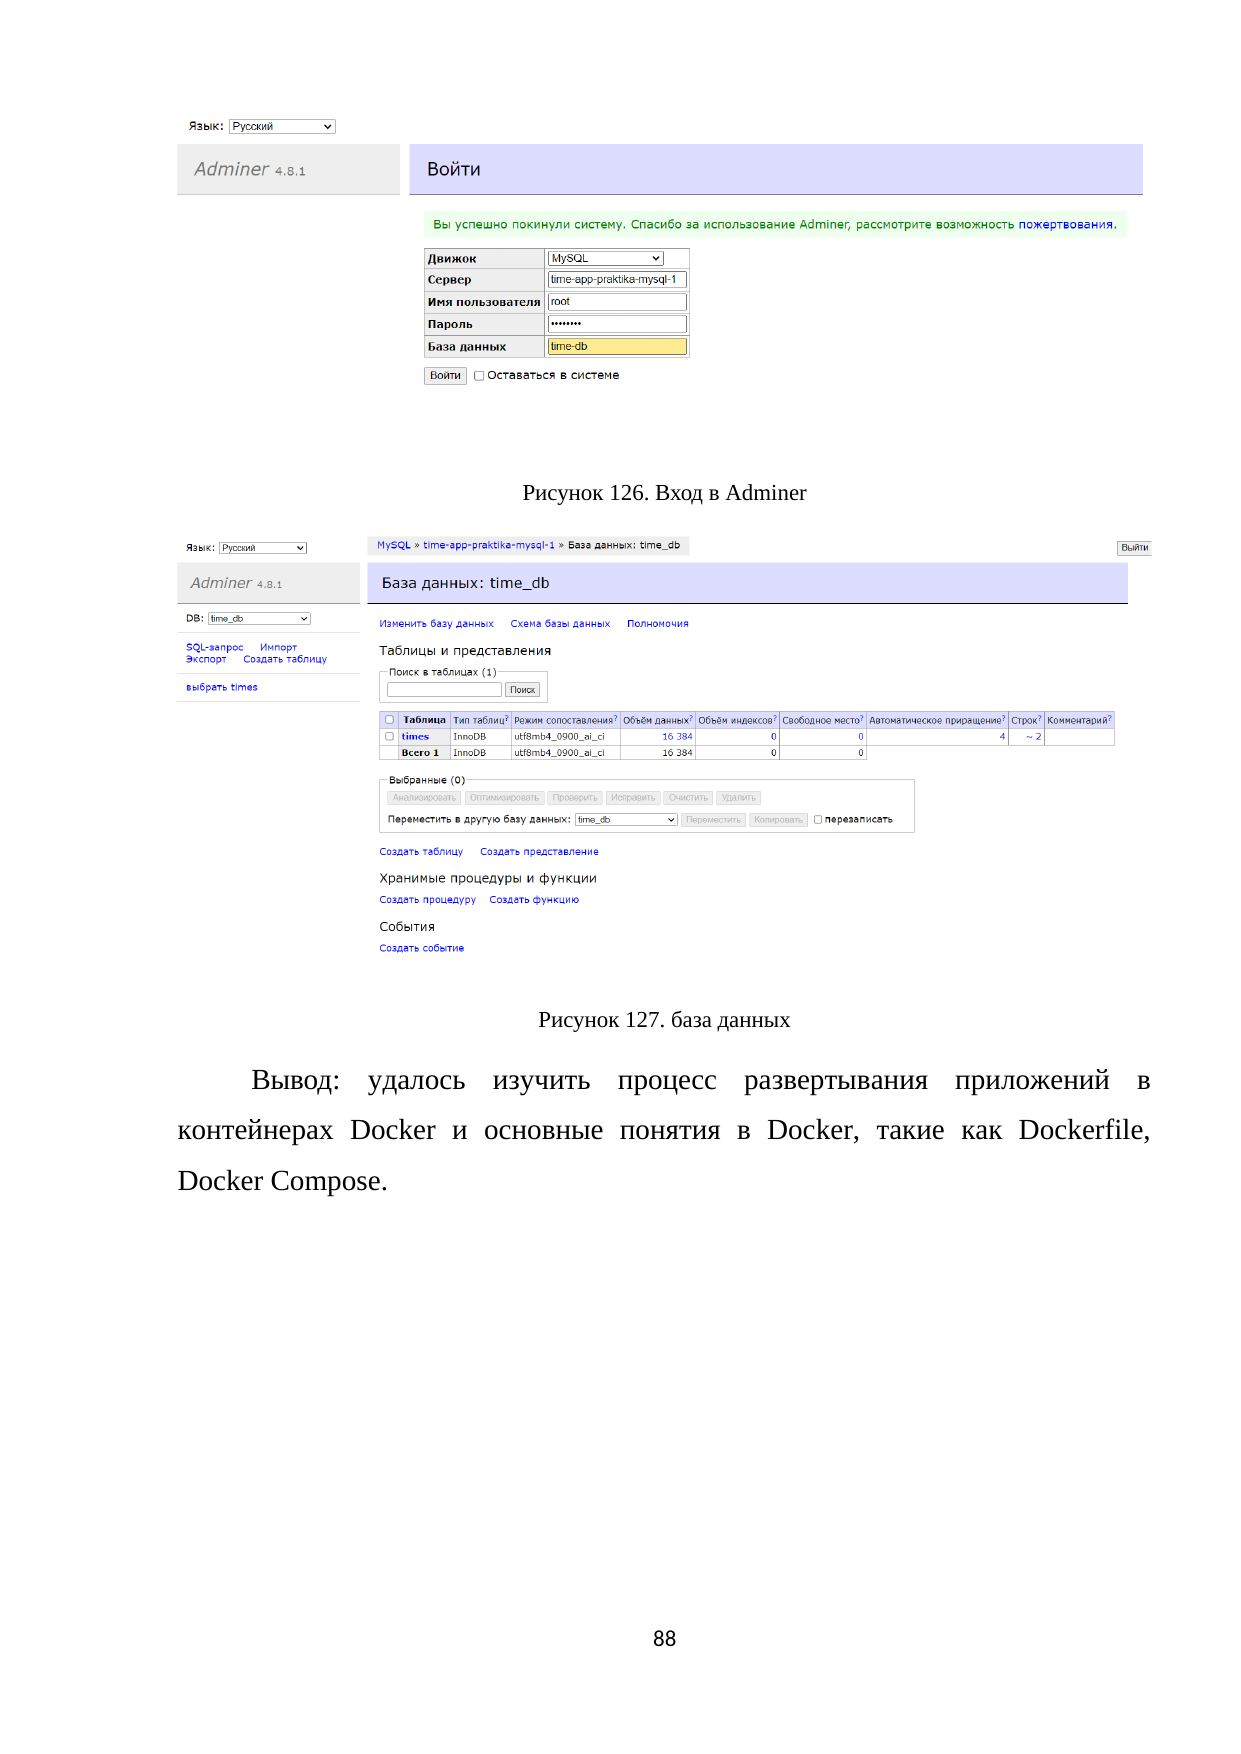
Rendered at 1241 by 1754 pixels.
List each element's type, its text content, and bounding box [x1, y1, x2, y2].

text Вывод: удалось изучить процесс развертывания приложений в контейнерах Docker и основные понятия в Docker, такие как Dockerfile, Docker Compose. [177, 1062, 1152, 1196]
picture [177, 535, 1152, 976]
text Рисунок 127. база данных [177, 1006, 1152, 1032]
text Рисунок 126. Вход в Adminer [177, 479, 1152, 505]
picture [177, 118, 1152, 449]
